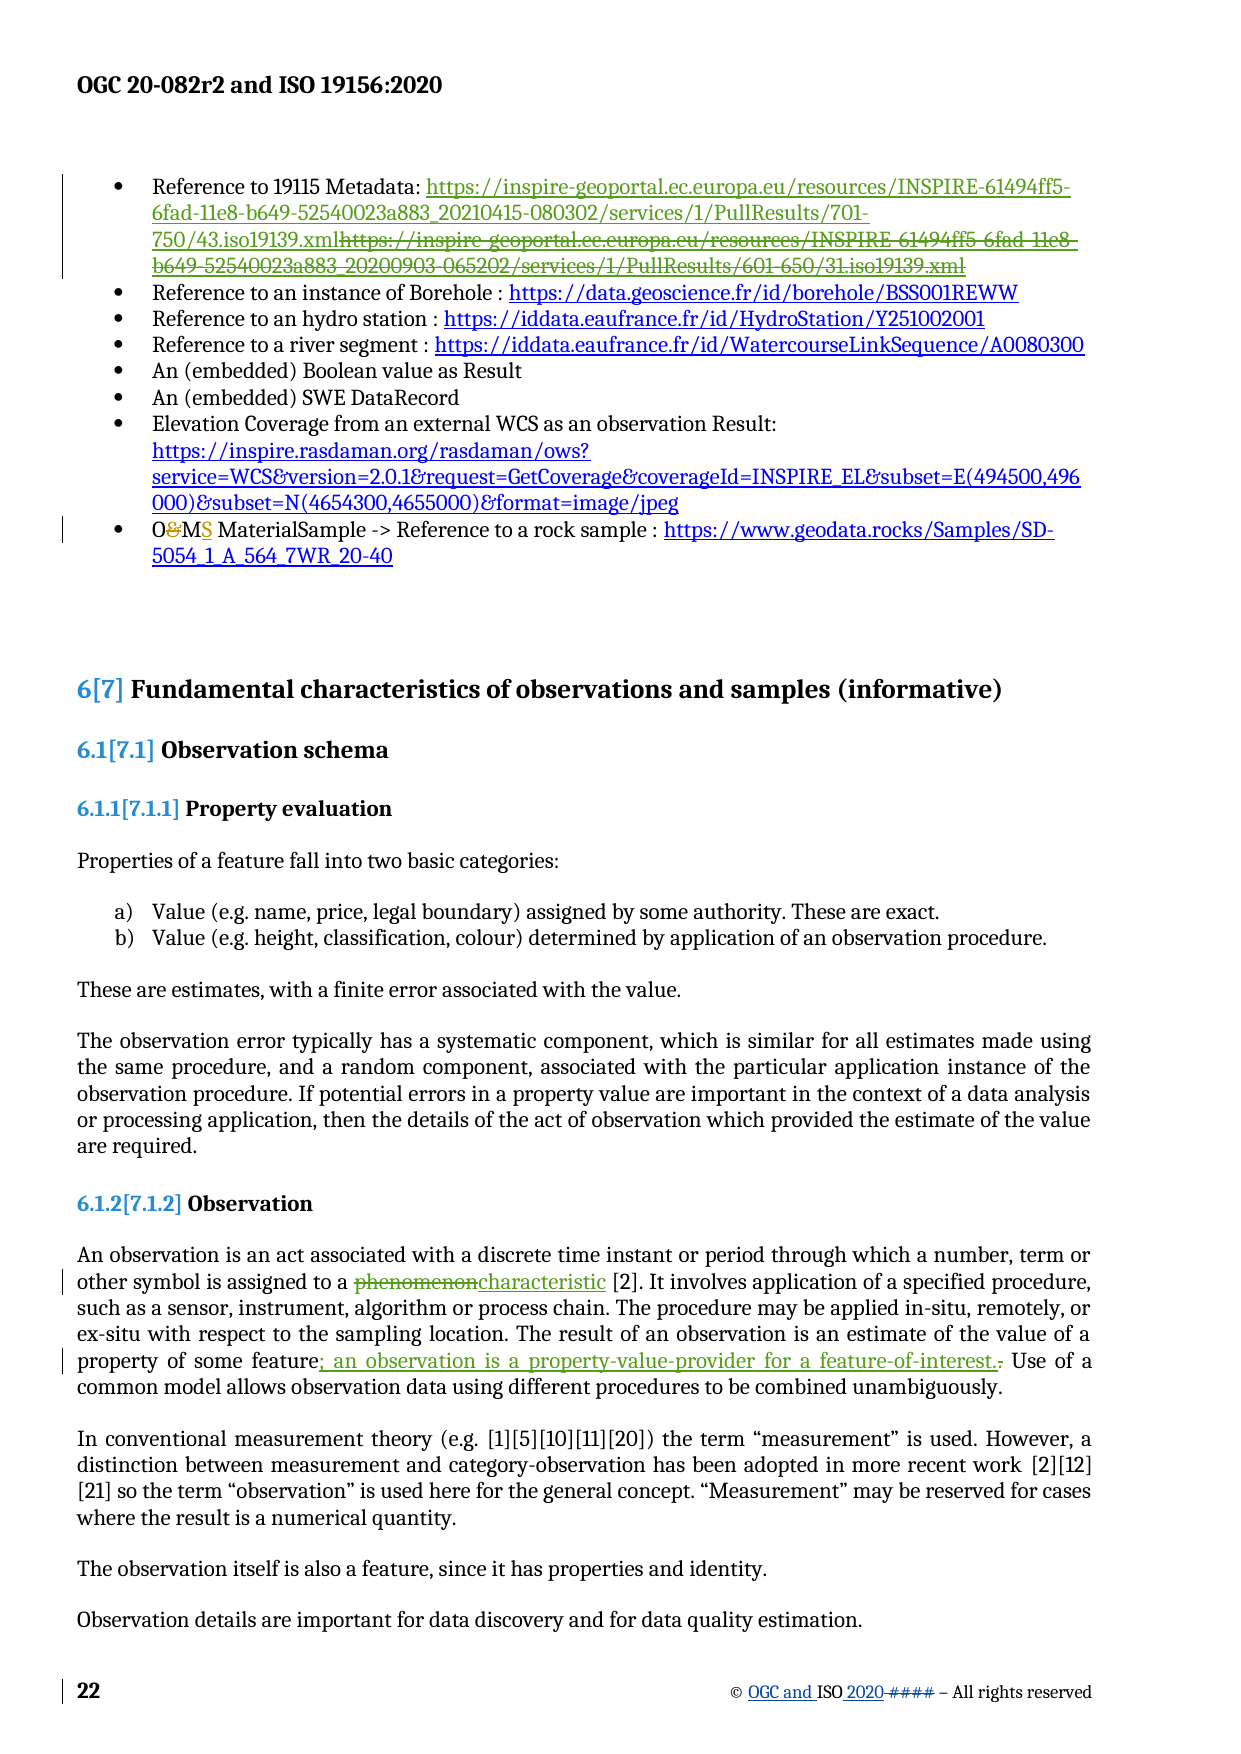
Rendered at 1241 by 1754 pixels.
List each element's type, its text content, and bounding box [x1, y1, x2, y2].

list Elevation Coverage from an external WCS as an observation Result: https://inspire.rasdaman.org/rasdaman/ows?service=WCS&version=2.0.1&request=GetCoverage&coverageId=INSPIRE_EL&subset=E(494500,496000)&subset=N(4654300,4655000)&format=image/jpeg [114, 411, 1092, 516]
list Value (e.g. name, price, legal boundary) assigned by some authority. These are exact. [114, 899, 1092, 925]
subtitle Property evaluation [77, 796, 1092, 822]
text In conventional measurement theory (e.g. [1][5][10][11][20]) the term “measurement” is used. However, a distinction between measurement and category-observation has been adopted in more recent work [2][12][21] so the term “observation” is used here for the general concept. “Measurement” may be reserved for cases where the result is a numerical quantity. [77, 1425, 1092, 1531]
text Observation details are important for data discovery and for data quality estimation. [77, 1607, 1092, 1633]
list OM MaterialSample -> Reference to a rock sample : https://www.geodata.rocks/Samples/SD-5054_1_A_564_7WR_20-40 [114, 516, 1092, 569]
list Reference to an hydro station : https://iddata.eaufrance.fr/id/HydroStation/Y251002001 [114, 306, 1092, 332]
text An observation is an act associated with a discrete time instant or period through which a number, term or other symbol is assigned to a [2]. It involves application of a specified procedure, such as a sensor, instrument, algorithm or process chain. The procedure may be applied in-situ, remotely, or ex-situ with respect to the sampling location. The result of an observation is an estimate of the value of a property of some feature Use of a common model allows observation data using different procedures to be combined unambiguously. [77, 1242, 1092, 1400]
list Reference to a river segment : https://iddata.eaufrance.fr/id/WatercourseLinkSequence/A0080300 [114, 332, 1092, 358]
text The observation itself is also a feature, since it has properties and identity. [77, 1556, 1092, 1582]
list Value (e.g. height, classification, colour) determined by application of an observation procedure. [114, 925, 1092, 951]
list Reference to an instance of Borehole : https://data.geoscience.fr/id/borehole/BSS001REWW [114, 279, 1092, 306]
text These are estimates, with a finite error associated with the value. [77, 976, 1092, 1003]
subtitle Fundamental characteristics of observations and samples (informative) [77, 674, 1092, 705]
list An (embedded) Boolean value as Result [114, 358, 1092, 385]
text Properties of a feature fall into two basic categories: [77, 847, 1092, 874]
text The observation error typically has a systematic component, which is similar for all estimates made using the same procedure, and a random component, associated with the particular application instance of the observation procedure. If potential errors in a property value are important in the context of a data analysis or processing application, then the details of the act of observation which provided the estimate of the value are required. [77, 1028, 1092, 1159]
subtitle Observation [77, 1191, 1092, 1217]
list Reference to 19115 Metadata: [114, 174, 1092, 279]
subtitle Observation schema [77, 736, 1092, 765]
list An (embedded) SWE DataRecord [114, 385, 1092, 411]
